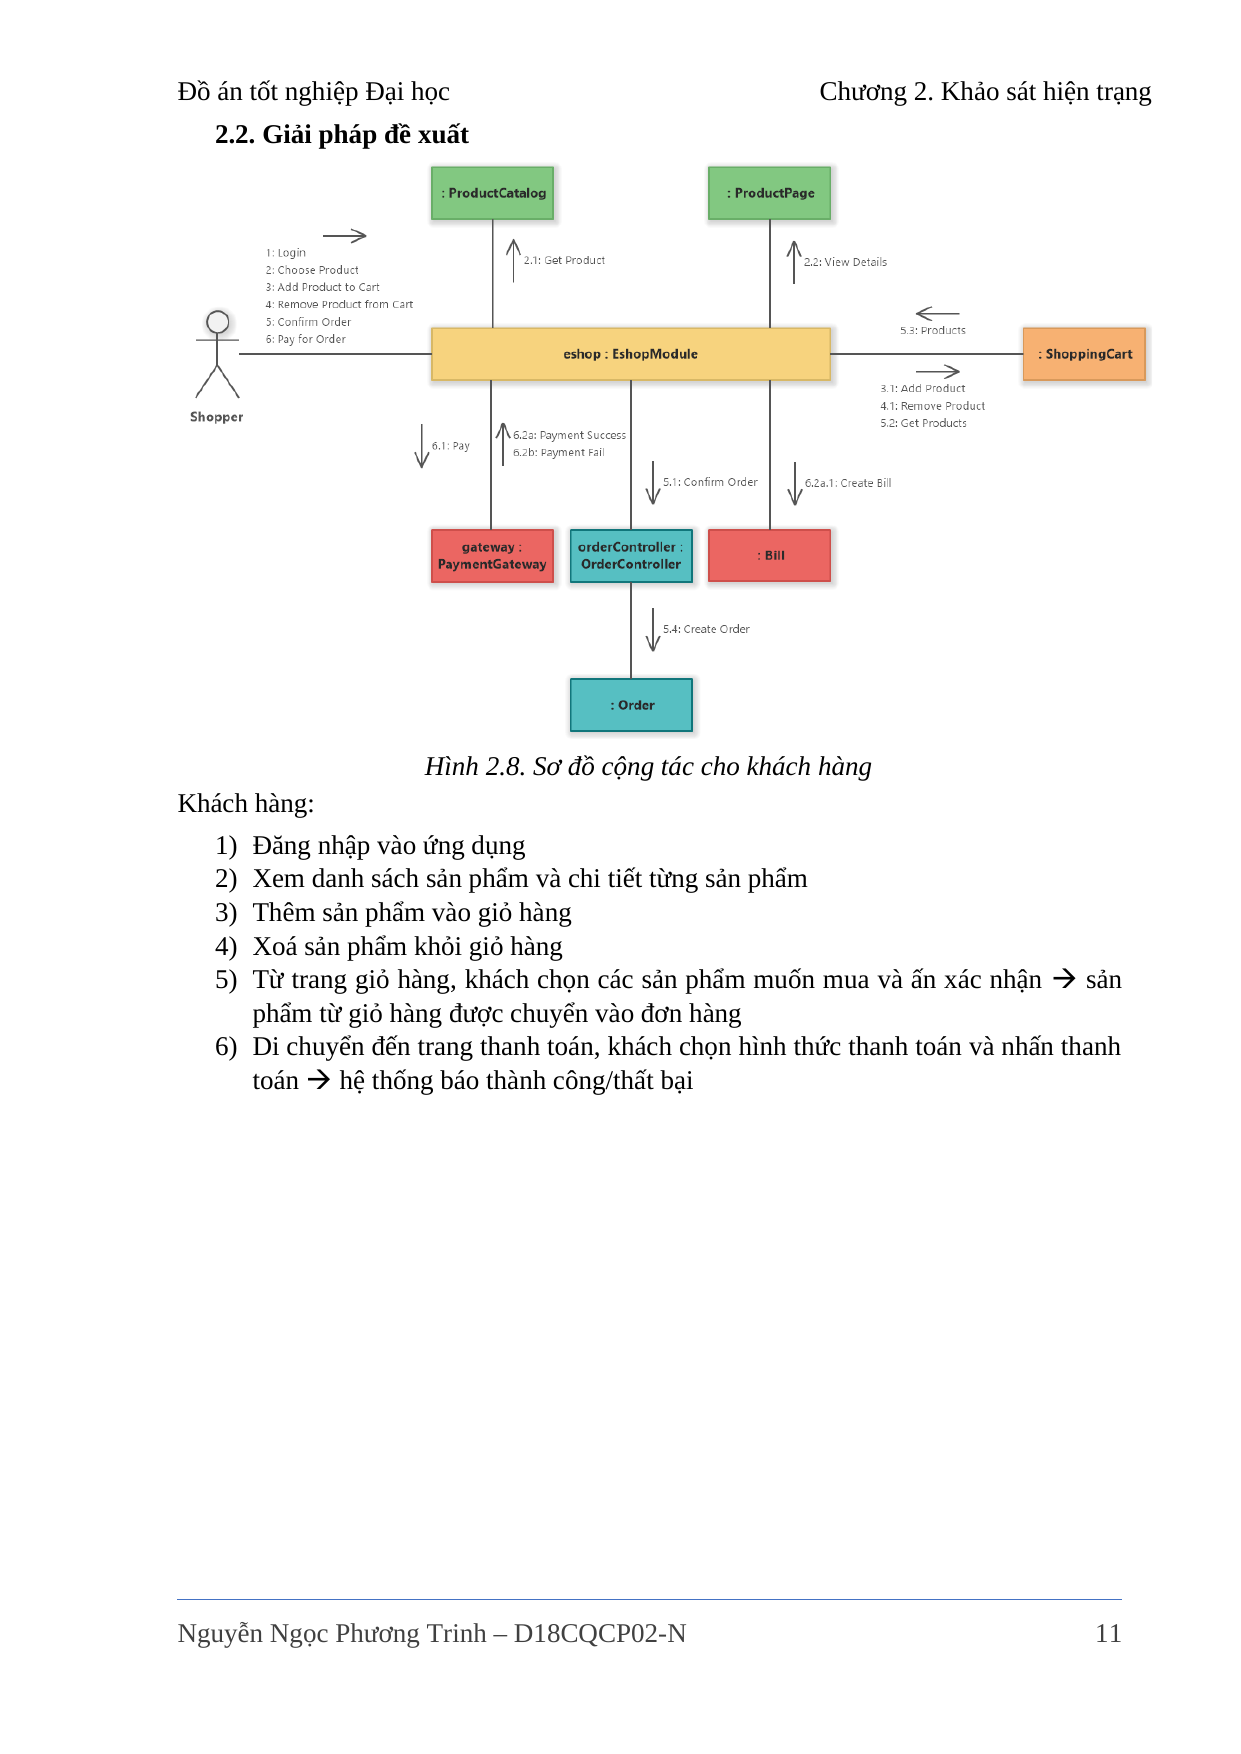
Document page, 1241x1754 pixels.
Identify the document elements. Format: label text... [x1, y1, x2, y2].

list Đăng nhập vào ứng dụng [215, 829, 1122, 860]
list Di chuyển đến trang thanh toán, khách chọn hình thức thanh toán và nhấn thanh toán hệ thống báo thành công/thất bại [215, 1030, 1122, 1095]
subtitle Giải pháp đề xuất [215, 118, 1122, 149]
list Xoá sản phẩm khỏi giỏ hàng [215, 930, 1122, 961]
list Từ trang giỏ hàng, khách chọn các sản phẩm muốn mua và ấn xác nhận sản phẩm từ giỏ hàng được chuyển vào đơn hàng [215, 963, 1122, 1028]
text Hình 2.1. Sơ đồ cộng tác cho khách hàng [177, 750, 1122, 781]
list Xem danh sách sản phẩm và chi tiết từng sản phẩm [215, 863, 1122, 894]
text Khách hàng: [177, 787, 1122, 818]
picture [177, 160, 1153, 739]
list Thêm sản phẩm vào giỏ hàng [215, 896, 1122, 927]
